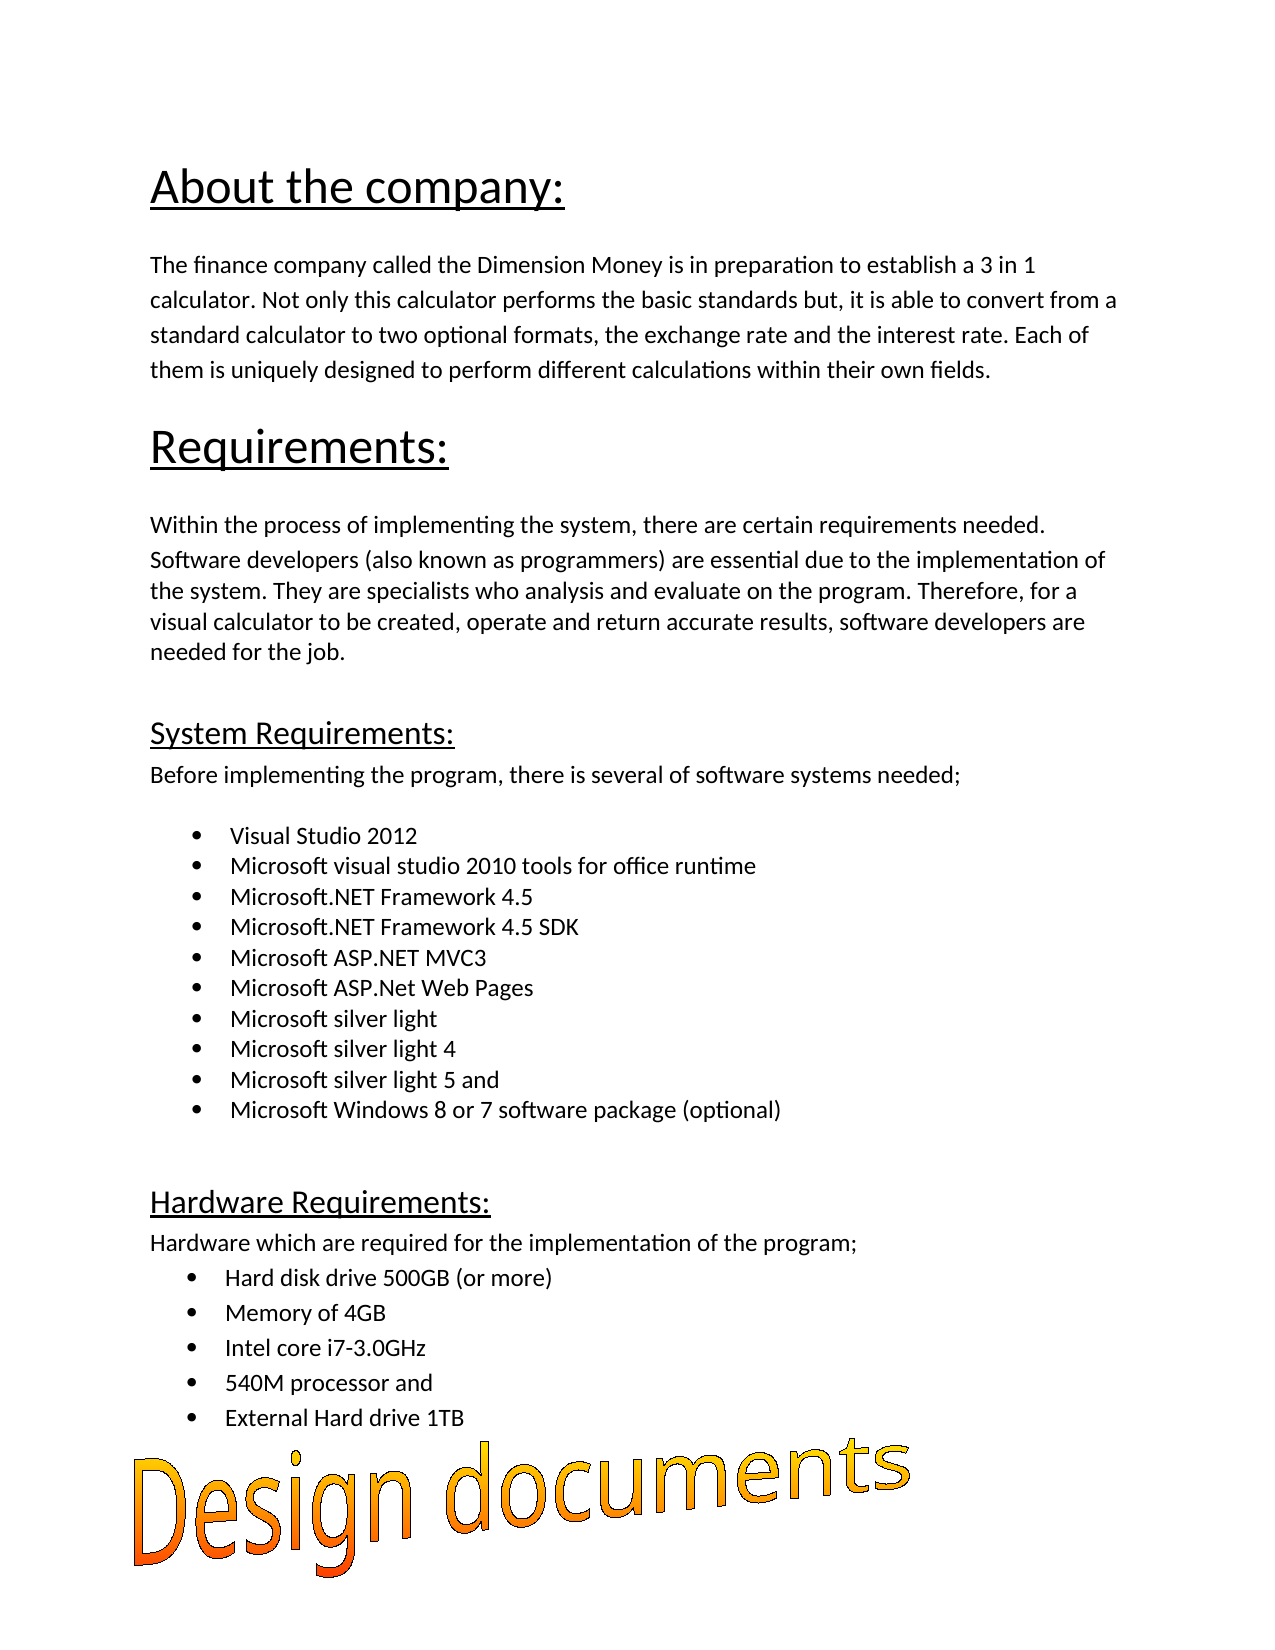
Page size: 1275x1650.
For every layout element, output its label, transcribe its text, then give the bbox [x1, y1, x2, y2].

text Within the process of implementing the system, there are certain requirements needed. [150, 510, 1125, 540]
text Hardware which are required for the implementation of the program; [150, 1227, 1125, 1258]
list Microsoft silver light 5 and [192, 1064, 1125, 1094]
list Microsoft visual studio 2010 tools for office runtime [192, 850, 1125, 881]
list Microsoft.NET Framework 4.5 SDK [192, 911, 1125, 942]
list External Hard drive 1TB [187, 1402, 1125, 1433]
list Microsoft ASP.Net Web Pages [192, 972, 1125, 1003]
text Requirements: [150, 414, 1125, 476]
text System Requirements: [150, 712, 1125, 753]
list Visual Studio 2012 [192, 820, 1125, 850]
list Hard disk drive 500GB (or more) [187, 1262, 1125, 1293]
text Hardware Requirements: [150, 1181, 1125, 1221]
list Microsoft silver light [192, 1003, 1125, 1033]
text Software developers (also known as programmers) are essential due to the implementation of the system. They are specialists who analysis and evaluate on the program. Therefore, for a visual calculator to be created, operate and return accurate results, software developers are needed for the job. [150, 545, 1125, 667]
list Intel core i7-3.0GHz [187, 1332, 1125, 1363]
list Microsoft.NET Framework 4.5 [192, 881, 1125, 911]
text About the company: [150, 154, 1125, 216]
list Memory of 4GB [187, 1297, 1125, 1328]
text Before implementing the program, there is several of software systems needed; [150, 759, 1125, 789]
list Microsoft Windows 8 or 7 software package (optional) [192, 1094, 1125, 1125]
text The finance company called the Dimension Money is in preparation to establish a 3 in 1 calculator. Not only this calculator performs the basic standards but, it is able to convert from a standard calculator to two optional formats, the exchange rate and the interest rate. Each of them is uniquely designed to perform different calculations within their own fields. [150, 249, 1125, 385]
list Microsoft ASP.NET MVC3 [192, 942, 1125, 972]
list Microsoft silver light 4 [192, 1033, 1125, 1064]
list 540M processor and [187, 1367, 1125, 1398]
